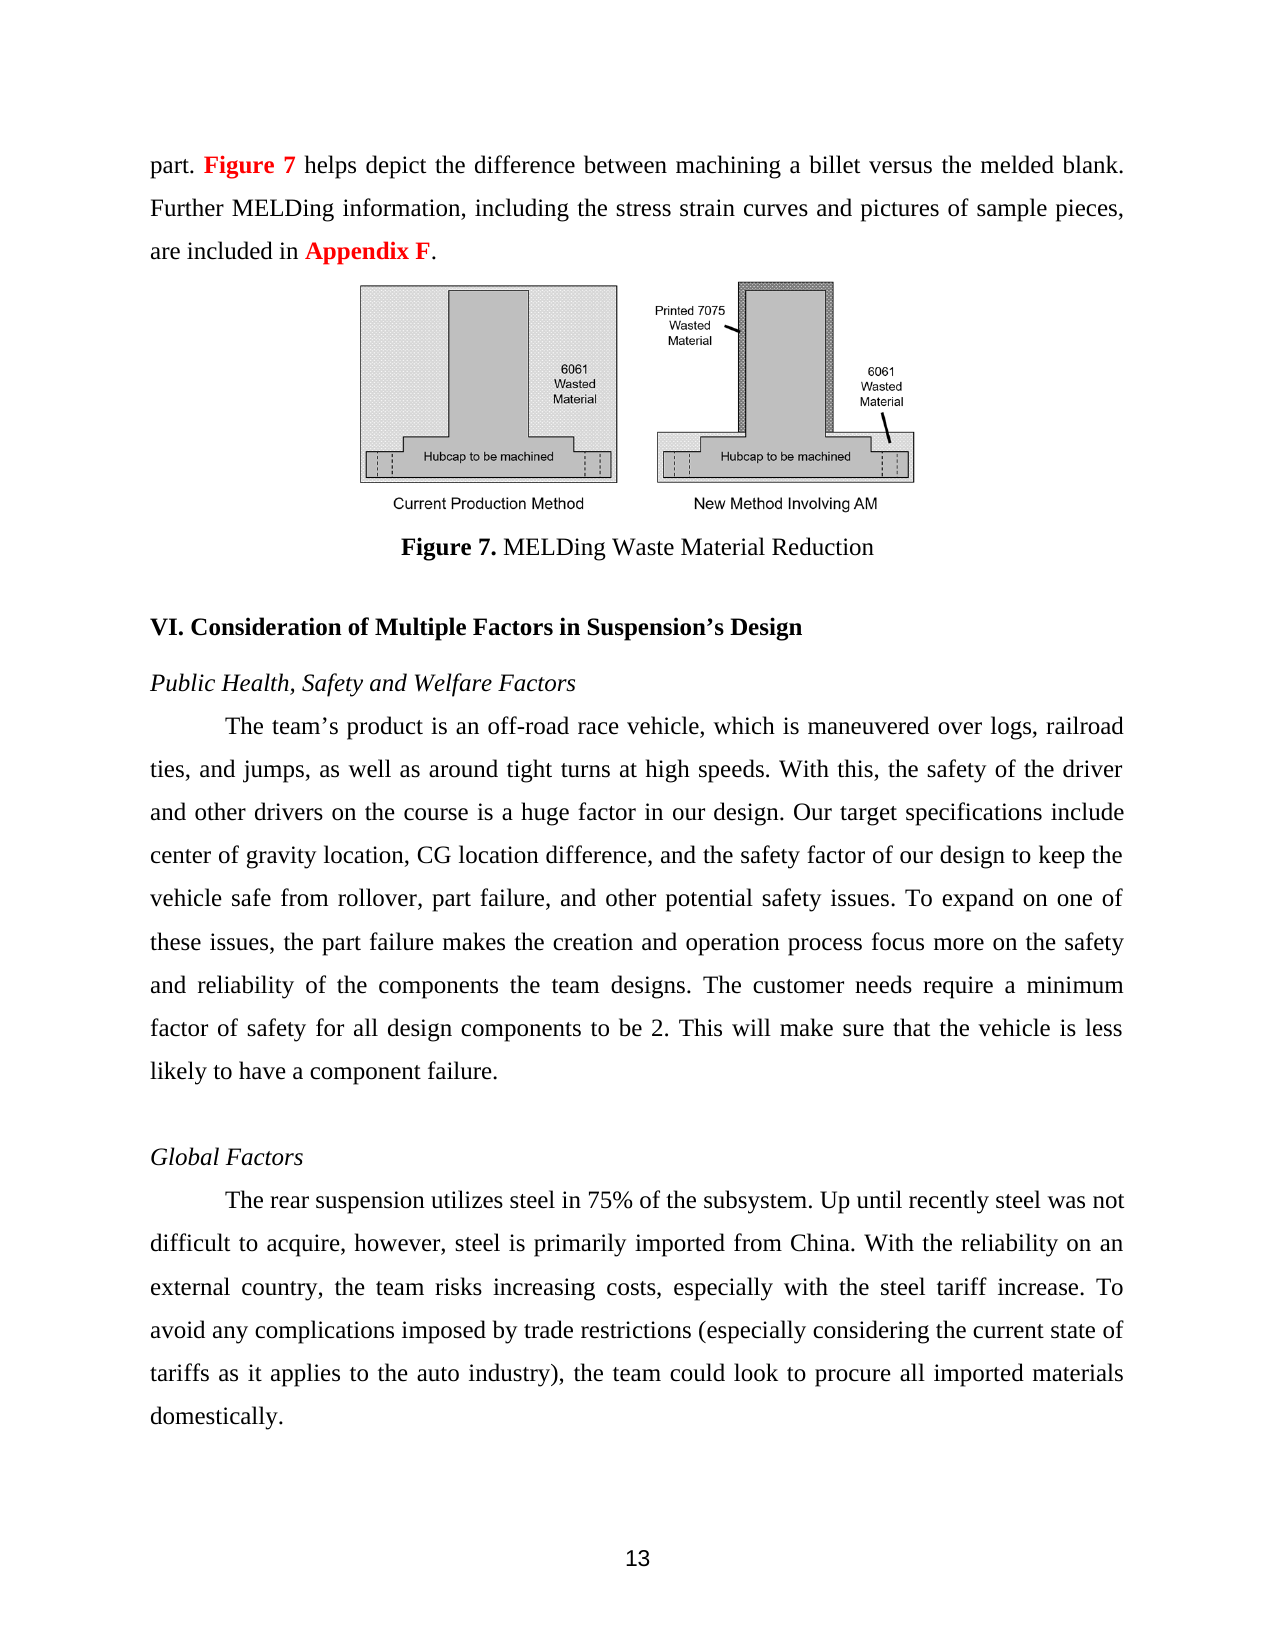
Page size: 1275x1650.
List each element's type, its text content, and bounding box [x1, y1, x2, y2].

picture [353, 279, 922, 519]
text Global Factors [150, 1142, 1125, 1171]
text Public Health, Safety and Welfare Factors [150, 668, 1125, 697]
text The rear suspension utilizes steel in 75% of the subsystem. Up until recently steel was not difficult to acquire, however, steel is primarily imported from China. With the reliability on an external country, the team risks increasing costs, especially with the steel tariff increase. To avoid any complications imposed by trade restrictions (especially considering the current state of tariffs as it applies to the auto industry), the team could look to procure all imported materials domestically. [150, 1185, 1125, 1430]
text The team’s product is an off-road race vehicle, which is maneuvered over logs, railroad ties, and jumps, as well as around tight turns at high speeds. With this, the safety of the driver and other drivers on the course is a huge factor in our design. Our target specifications include center of gravity location, CG location difference, and the safety factor of our design to keep the vehicle safe from rollover, part failure, and other potential safety issues. To expand on one of these issues, the part failure makes the creation and operation process focus more on the safety and reliability of the components the team designs. The customer needs require a minimum factor of safety for all design components to be 2. This will make sure that the vehicle is less likely to have a component failure. [150, 711, 1125, 1085]
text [150, 150, 1125, 265]
subtitle VI. Consideration of Multiple Factors in Suspension’s Design [150, 612, 1125, 641]
text Figure 7. MELDing Waste Material Reduction [150, 532, 1125, 560]
